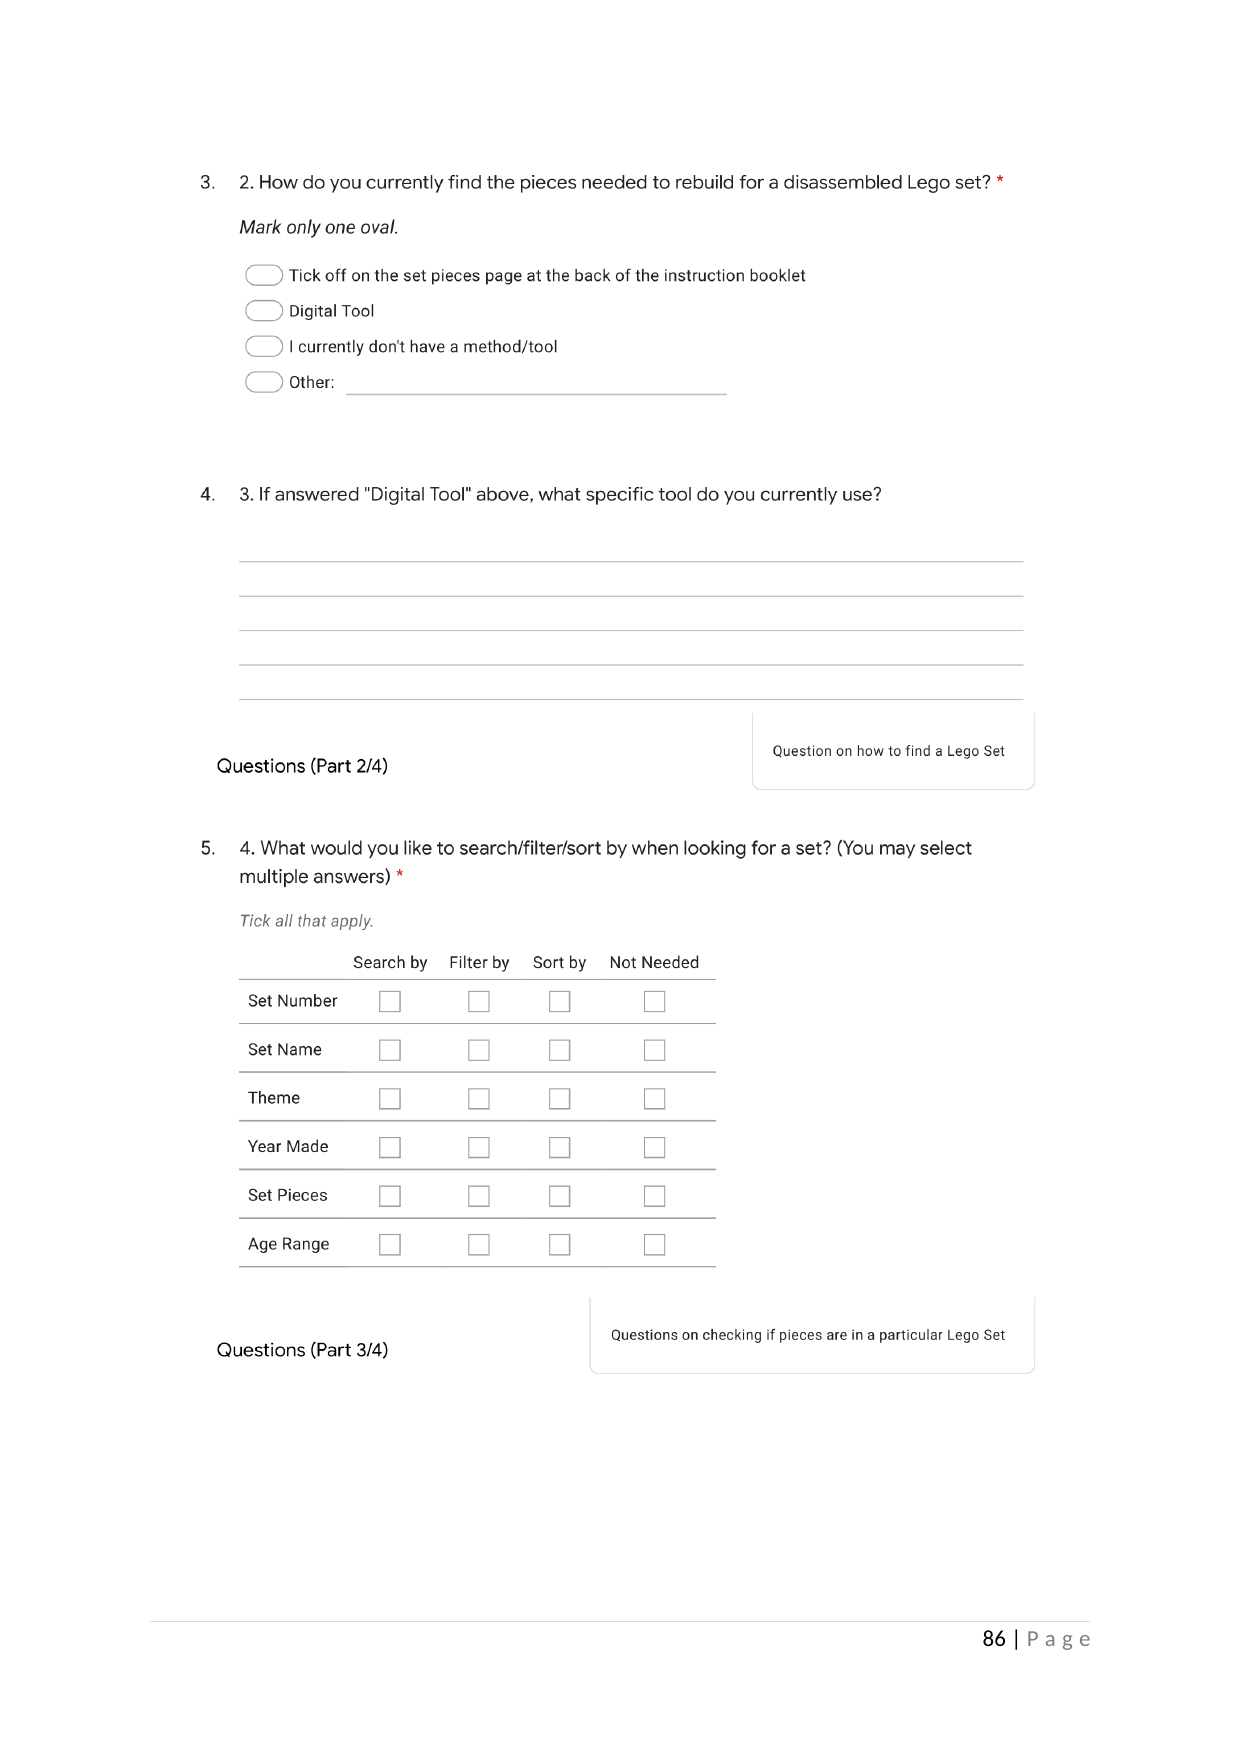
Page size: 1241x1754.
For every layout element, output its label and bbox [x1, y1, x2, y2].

picture [150, 150, 1091, 1481]
